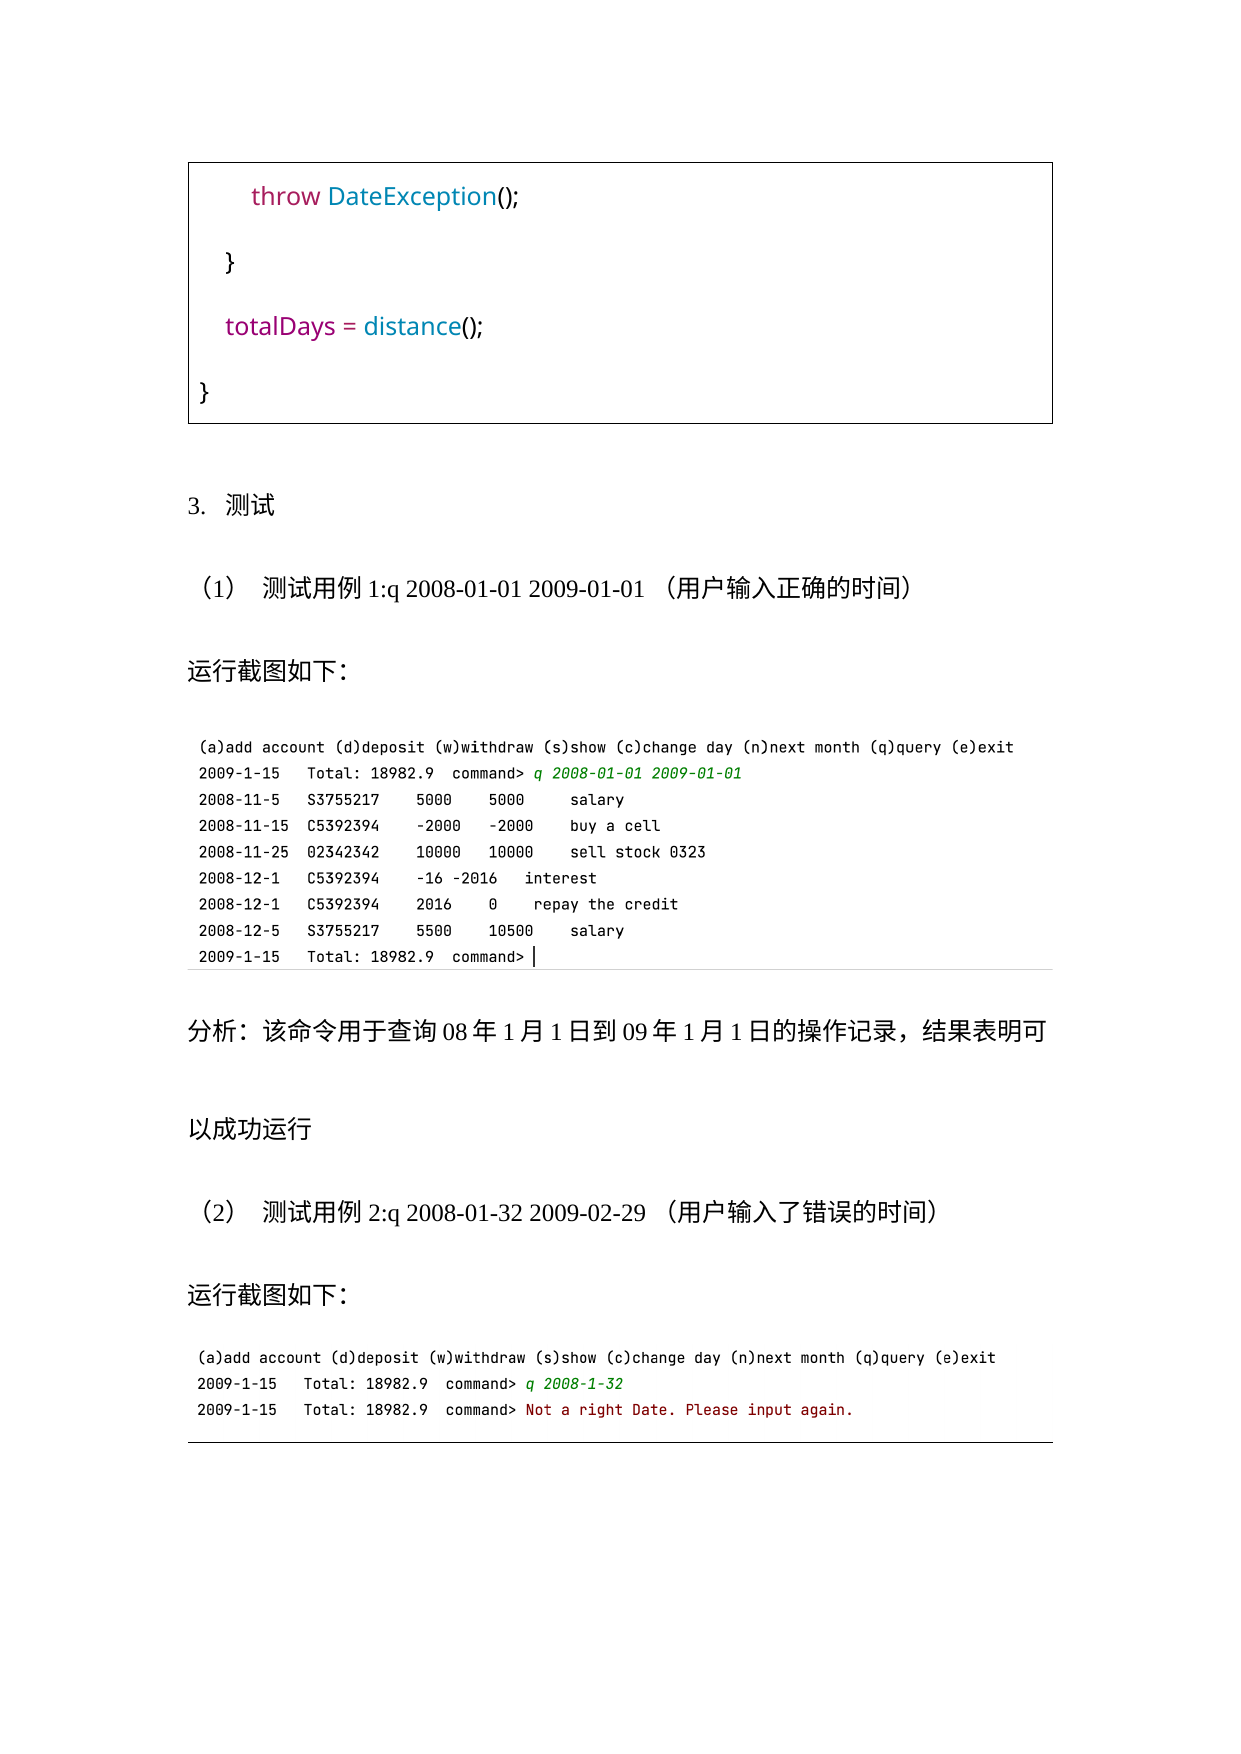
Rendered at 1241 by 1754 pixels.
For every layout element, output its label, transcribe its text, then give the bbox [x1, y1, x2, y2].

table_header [189, 163, 1052, 423]
list 测试用例1:q 2008-01-01 2009-01-01 （用户输入正确的时间） [187, 554, 1053, 619]
text 运行截图如下： [187, 637, 1053, 702]
list 测试用例 2:q 2008-01-32 2009-02-29 （用户输入了错误的时间） [187, 1178, 1053, 1243]
text 分析：该命令用于查询08年1月1日到09年1月1日的操作记录，结果表明可以成功运行 [187, 997, 1053, 1160]
picture [187, 730, 1053, 970]
picture [187, 1344, 1053, 1442]
list 测试 [187, 471, 1053, 536]
text 运行截图如下： [187, 1261, 1053, 1326]
